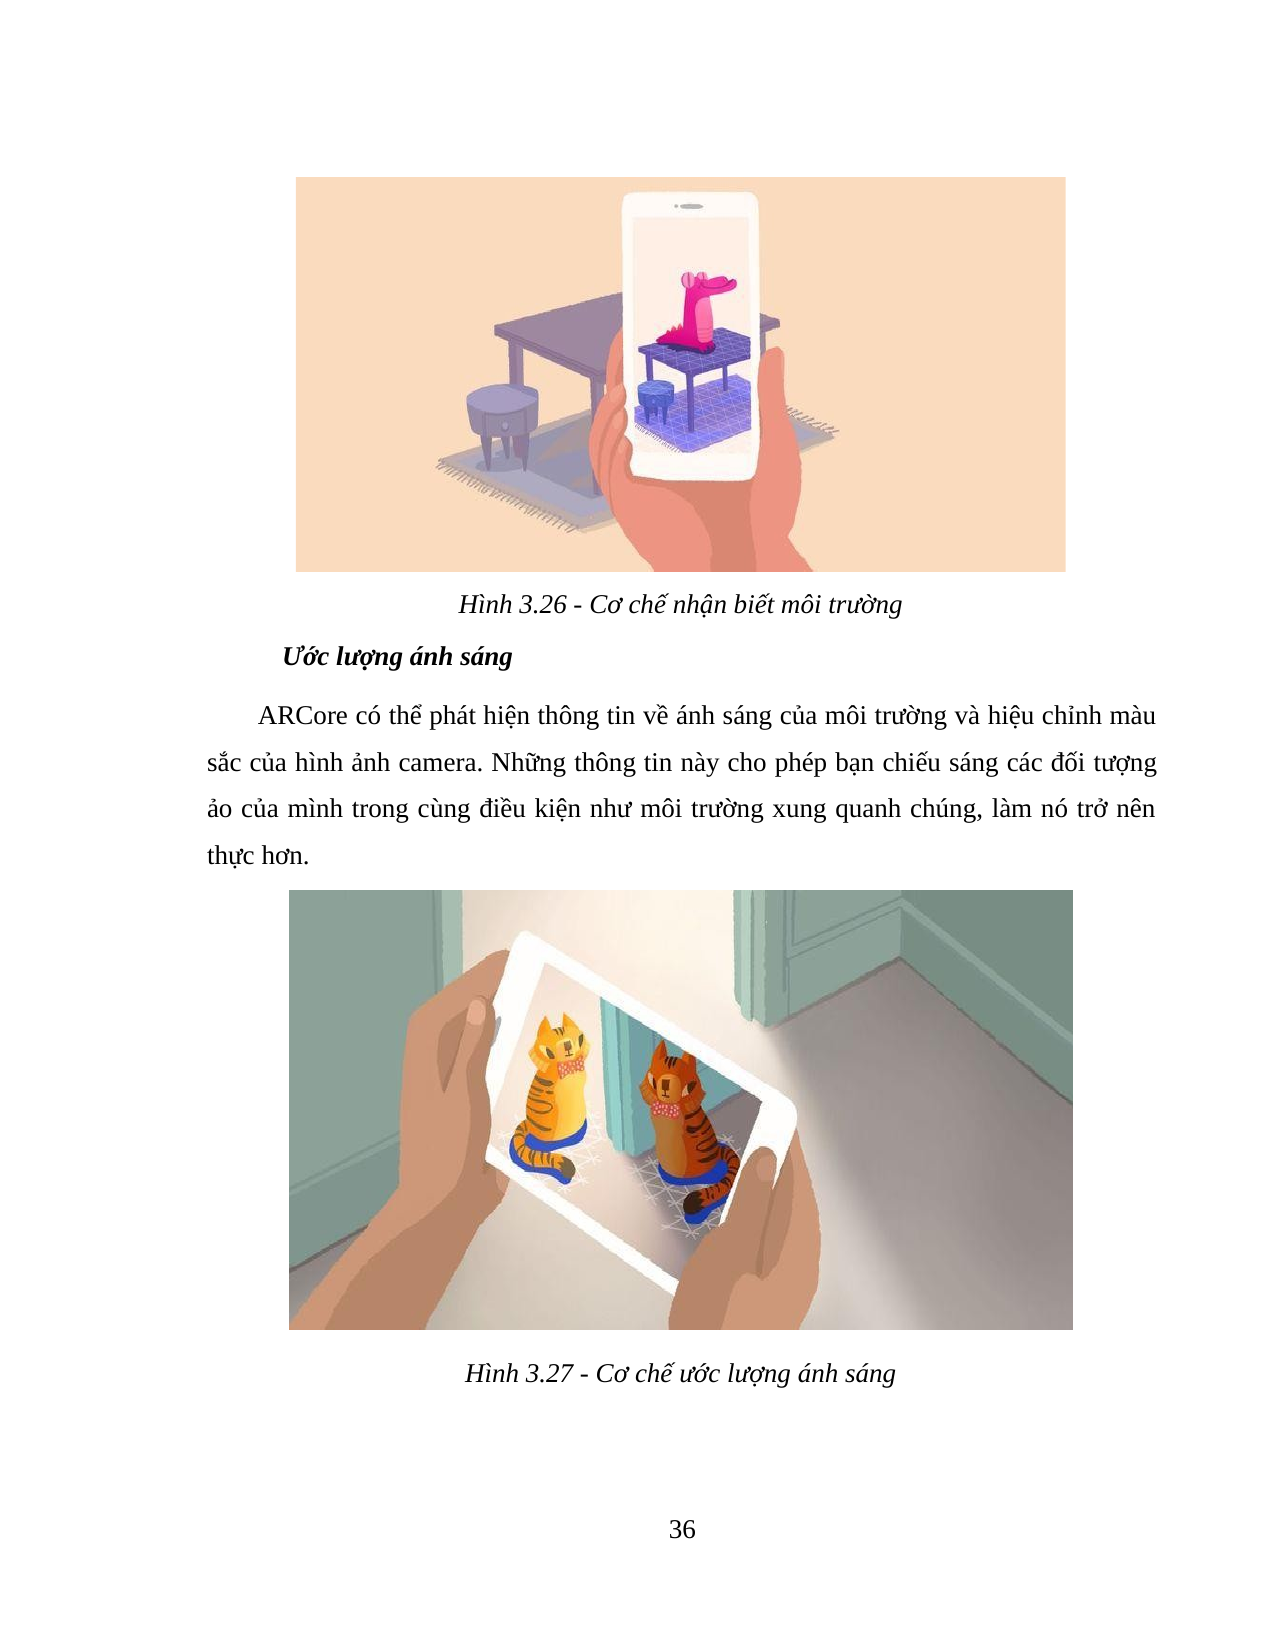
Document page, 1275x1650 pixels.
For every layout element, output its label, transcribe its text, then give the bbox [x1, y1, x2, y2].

subtitle Ước lượng ánh sáng [282, 640, 1219, 671]
picture [289, 890, 1073, 1330]
picture [295, 177, 1066, 572]
text ARCore có thể phát hiện thông tin về ánh sáng của môi trường và hiệu chỉnh màu sắc của hình ảnh camera. Những thông tin này cho phép bạn chiếu sáng các đối tượng ảo của mình trong cùng điều kiện như môi trường xung quanh chúng, làm nó trở nên thực hơn. [207, 699, 1157, 870]
text Hình 3.27 - Cơ chế ước lượng ánh sáng [412, 1330, 952, 1389]
text Hình 3.26 - Cơ chế nhận biết môi trường [412, 588, 952, 619]
